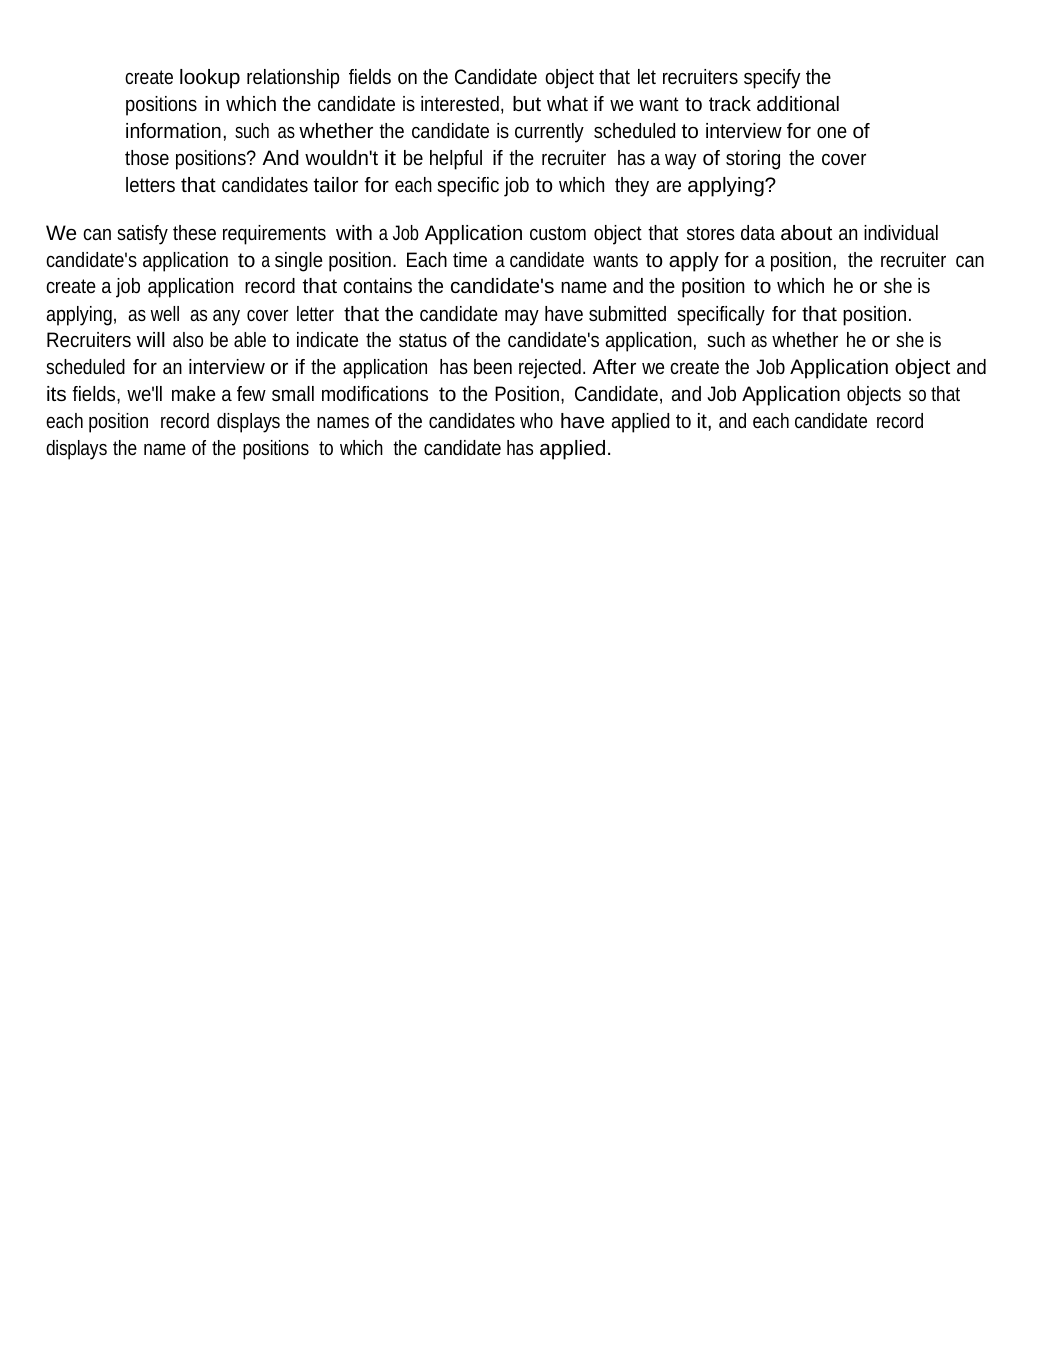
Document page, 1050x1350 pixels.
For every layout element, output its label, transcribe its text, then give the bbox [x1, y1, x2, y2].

text We can satisfy these requirements with a Job Application custom object that stores data about an individual candidate's application to a single position. Each time a candidate wants to apply for a position, the recruiter can create a job application record that contains the candidate's name and the position to which he or she is applying, as well as any cover letter that the candidate may have submitted specifically for that position. Recruiters will also be able to indicate the status of the candidate's application, such as whether he or she is scheduled for an interview or if the application has been rejected. After we create the Job Application object and its fields, we'll make a few small modifications to the Position, Candidate, and Job Application objects so that each position record displays the names of the candidates who have applied to it, and each candidate record displays the name of the positions to which the candidate has applied. [46, 220, 987, 460]
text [125, 64, 906, 196]
